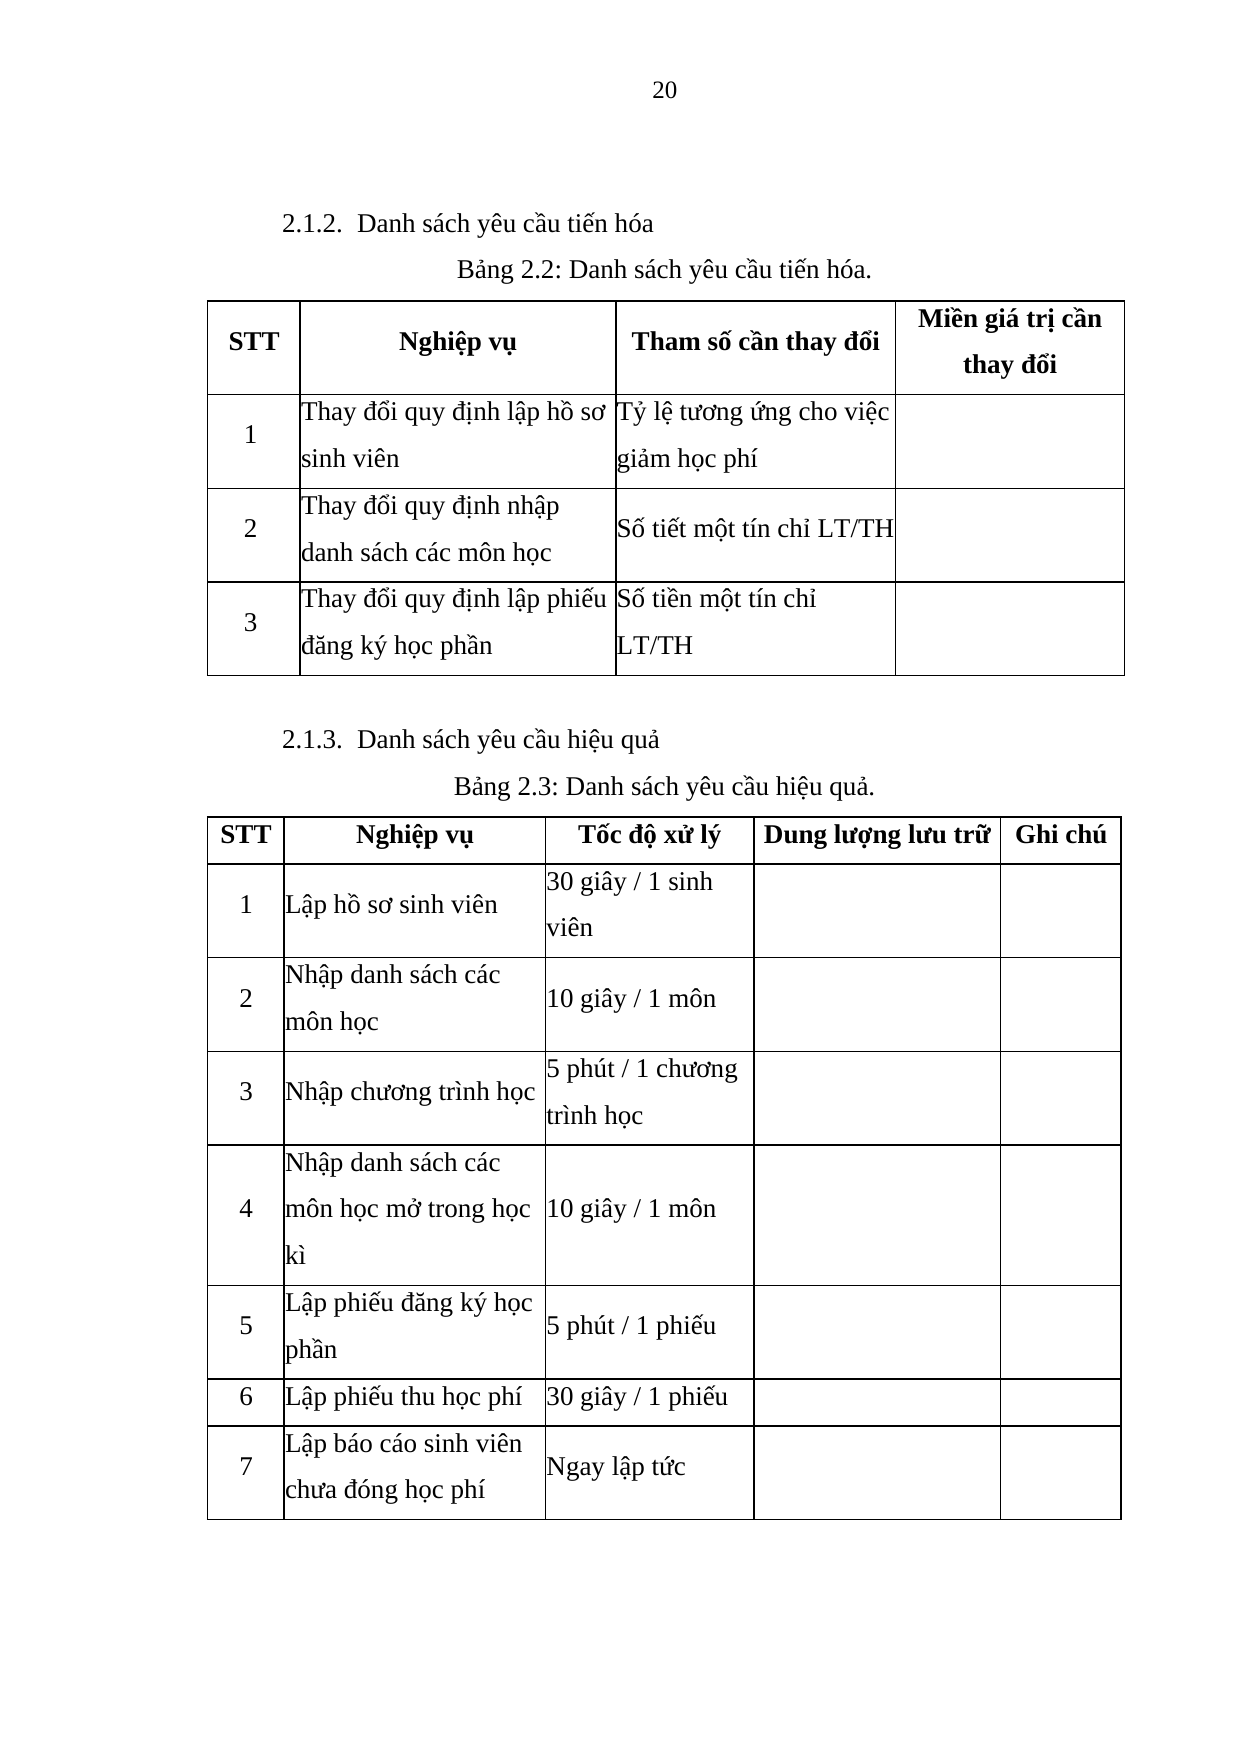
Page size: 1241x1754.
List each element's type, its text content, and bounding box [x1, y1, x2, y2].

table_cell [1001, 1286, 1120, 1378]
table_cell [896, 395, 1124, 487]
table_header STT [208, 818, 283, 863]
table_cell 5 phút / 1 chương trình học [546, 1052, 753, 1144]
table_cell 30 giây / 1 sinh viên [546, 865, 753, 957]
table_cell 3 [208, 1052, 283, 1144]
list Danh sách yêu cầu hiệu quả [282, 723, 1122, 754]
table_cell Lập báo cáo sinh viên chưa đóng học phí [285, 1427, 545, 1519]
table_cell [896, 489, 1124, 581]
table_cell [1001, 1146, 1120, 1284]
table_cell [1001, 865, 1120, 957]
table_cell 10 giây / 1 môn [546, 1146, 753, 1284]
table_cell Số tiền một tín chỉ LT/TH [617, 583, 895, 675]
table_cell 10 giây / 1 môn [546, 958, 753, 1051]
table_cell Thay đổi quy định lập phiếu đăng ký học phần [301, 583, 615, 675]
table_cell [755, 1427, 1000, 1519]
table_cell 7 [208, 1427, 283, 1519]
table_cell Số tiết một tín chỉ LT/TH [617, 489, 895, 581]
table_cell 1 [208, 395, 299, 487]
table_cell [1001, 1427, 1120, 1519]
table_cell Lập phiếu đăng ký học phần [285, 1286, 545, 1378]
table_cell 6 [208, 1380, 283, 1425]
table_cell [1001, 958, 1120, 1051]
list Danh sách yêu cầu tiến hóa [282, 207, 1122, 238]
table_header STT [208, 302, 299, 394]
table_cell Lập hồ sơ sinh viên [285, 865, 545, 957]
table_cell 2 [208, 489, 299, 581]
table_cell 30 giây / 1 phiếu [546, 1380, 753, 1425]
table_cell Nhập danh sách các môn học [285, 958, 545, 1051]
table_header Tốc độ xử lý [546, 818, 753, 863]
table_cell 5 phút / 1 phiếu [546, 1286, 753, 1378]
table_cell [896, 583, 1124, 675]
table_cell Nhập danh sách các môn học mở trong học kì [285, 1146, 545, 1284]
table_cell Thay đổi quy định nhập danh sách các môn học [301, 489, 615, 581]
table_cell 4 [208, 1146, 283, 1284]
table_cell Nhập chương trình học [285, 1052, 545, 1144]
table_header Tham số cần thay đổi [617, 302, 895, 394]
table_cell [755, 865, 1000, 957]
table_cell 1 [208, 865, 283, 957]
table_cell [755, 1286, 1000, 1378]
table_cell [755, 958, 1000, 1051]
table_header Dung lượng lưu trữ [755, 818, 1000, 863]
table_cell [1001, 1052, 1120, 1144]
table_header Ghi chú [1001, 818, 1120, 863]
table_cell 3 [208, 583, 299, 675]
table_cell Tỷ lệ tương ứng cho việc giảm học phí [617, 395, 895, 487]
table_cell Lập phiếu thu học phí [285, 1380, 545, 1425]
table_cell 5 [208, 1286, 283, 1378]
table_cell 2 [208, 958, 283, 1051]
table_header Nghiệp vụ [301, 302, 615, 394]
table_cell [755, 1380, 1000, 1425]
text Bảng 2.3: Danh sách yêu cầu hiệu quả. [207, 769, 1122, 801]
table_cell [755, 1052, 1000, 1144]
table_cell Ngay lập tức [546, 1427, 753, 1519]
table_cell Thay đổi quy định lập hồ sơ sinh viên [301, 395, 615, 487]
table_cell [755, 1146, 1000, 1284]
table_header Miền giá trị cần thay đổi [896, 302, 1124, 394]
table_cell [1001, 1380, 1120, 1425]
table_header Nghiệp vụ [285, 818, 545, 863]
text Bảng 2.2: Danh sách yêu cầu tiến hóa. [207, 253, 1122, 284]
